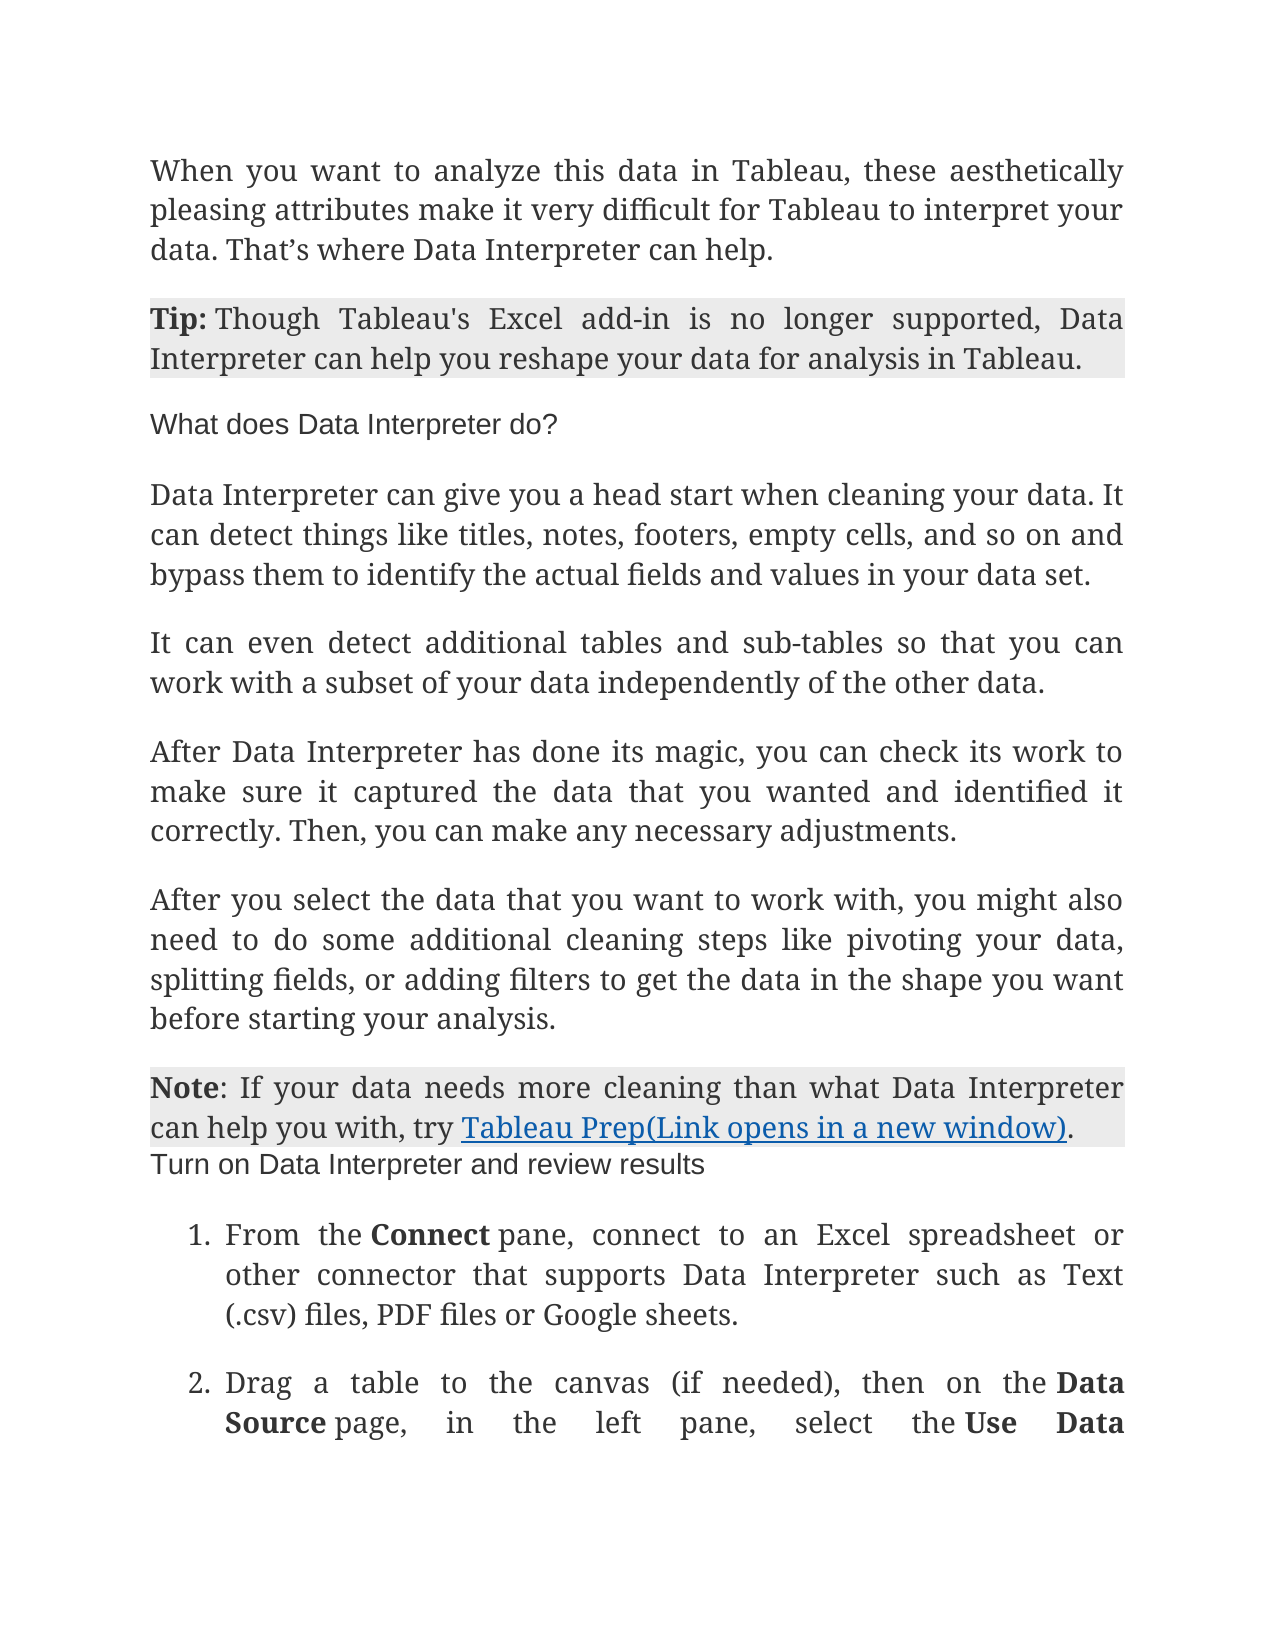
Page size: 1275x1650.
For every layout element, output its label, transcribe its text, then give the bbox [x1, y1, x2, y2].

subtitle What does Data Interpreter do? [150, 407, 1125, 440]
text Tip: Though Tableau's Excel add-in is no longer supported, Data Interpreter can help you reshape your data for analysis in Tableau. [150, 298, 1125, 378]
text Note: If your data needs more cleaning than what Data Interpreter can help you with, try Tableau Prep(Link opens in a new window). [150, 1067, 1125, 1147]
text When you want to analyze this data in Tableau, these aesthetically pleasing attributes make it very difficult for Tableau to interpret your data. That’s where Data Interpreter can help. [150, 150, 1125, 269]
list From the Connect pane, connect to an Excel spreadsheet or other connector that supports Data Interpreter such as Text (.csv) files, PDF files or Google sheets. [187, 1214, 1125, 1333]
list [187, 1363, 1125, 1442]
text After Data Interpreter has done its magic, you can check its work to make sure it captured the data that you wanted and identified it correctly. Then, you can make any necessary adjustments. [150, 731, 1125, 850]
text After you select the data that you want to work with, you might also need to do some additional cleaning steps like pivoting your data, splitting fields, or adding filters to get the data in the shape you want before starting your analysis. [150, 879, 1125, 1038]
subtitle Turn on Data Interpreter and review results [150, 1147, 1125, 1180]
text It can even detect additional tables and sub-tables so that you can work with a subset of your data independently of the other data. [150, 623, 1125, 702]
text Data Interpreter can give you a head start when cleaning your data. It can detect things like titles, notes, footers, empty cells, and so on and bypass them to identify the actual fields and values in your data set. [150, 474, 1125, 593]
